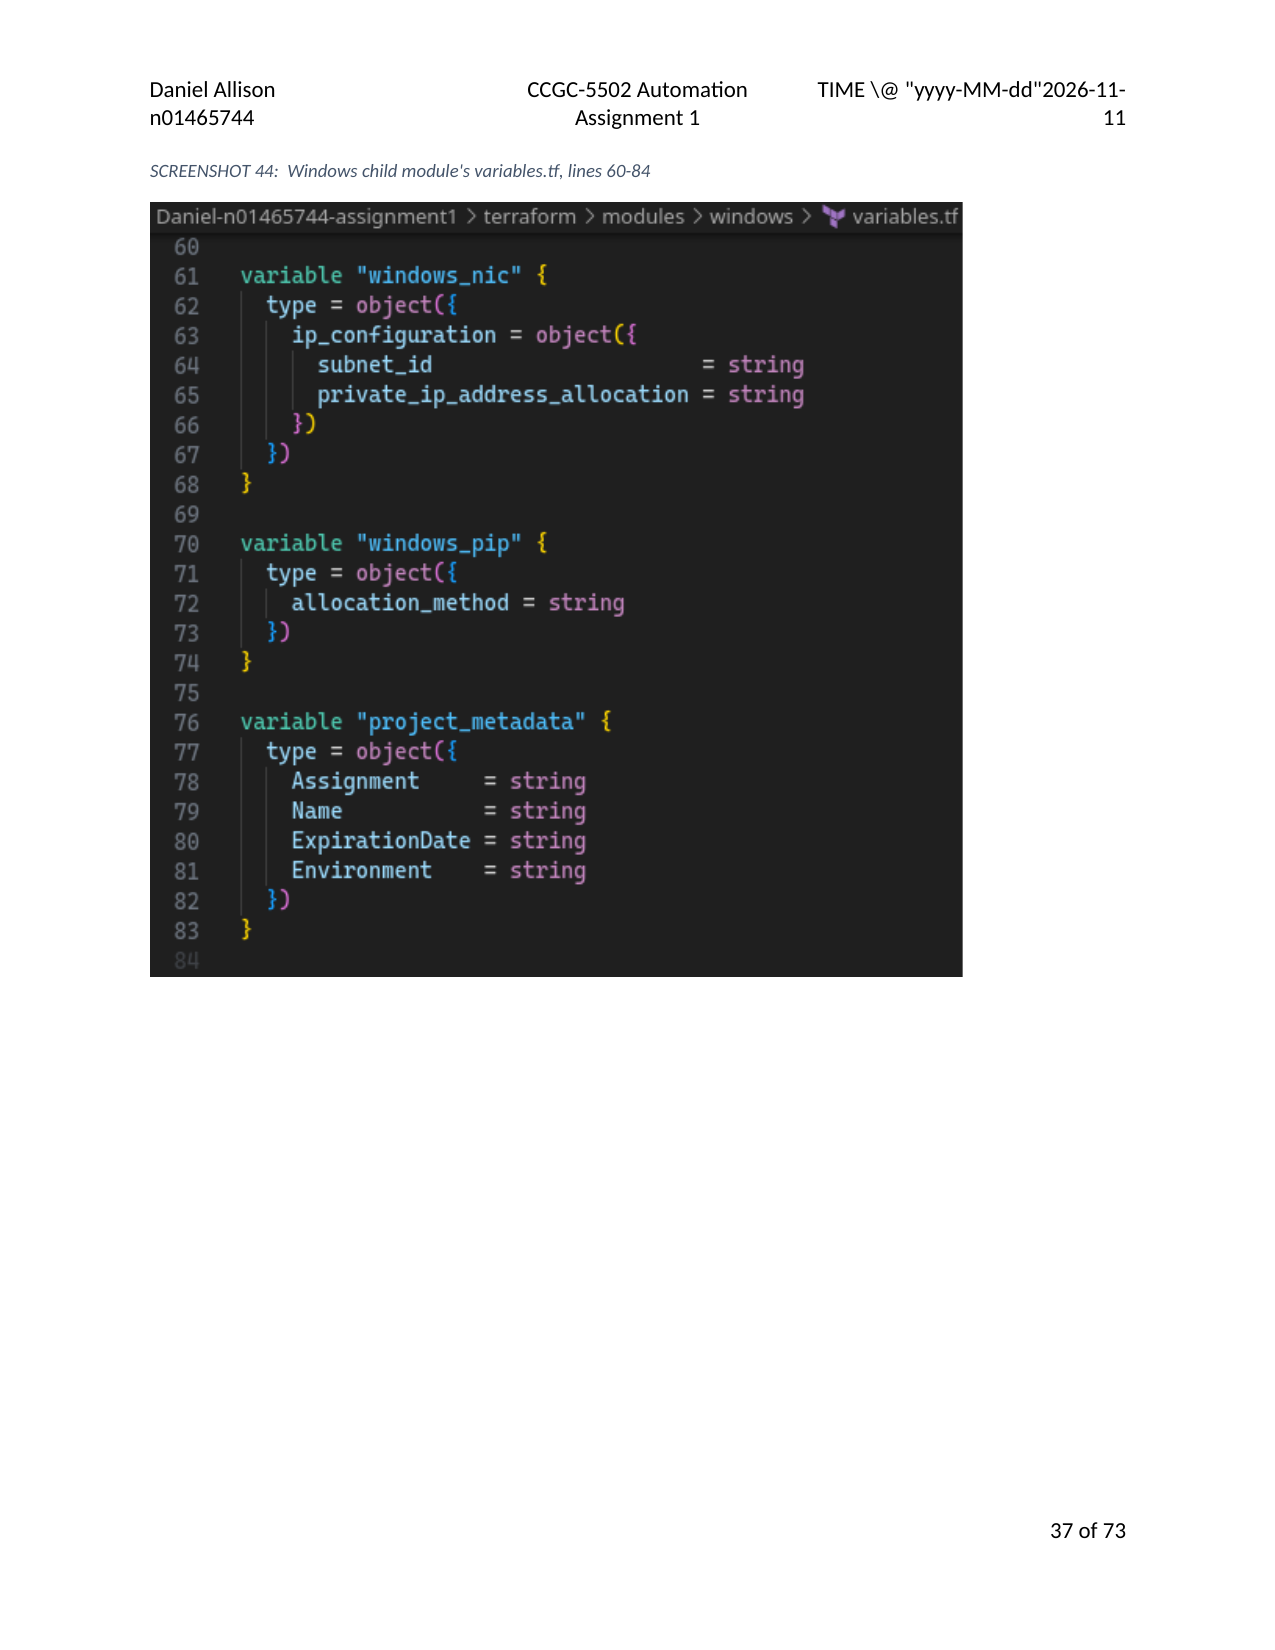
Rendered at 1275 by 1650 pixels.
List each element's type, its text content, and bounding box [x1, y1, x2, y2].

picture [150, 202, 963, 977]
text SCREENSHOT 44: Windows child module's variables.tf, lines 60-84 [150, 159, 1125, 182]
